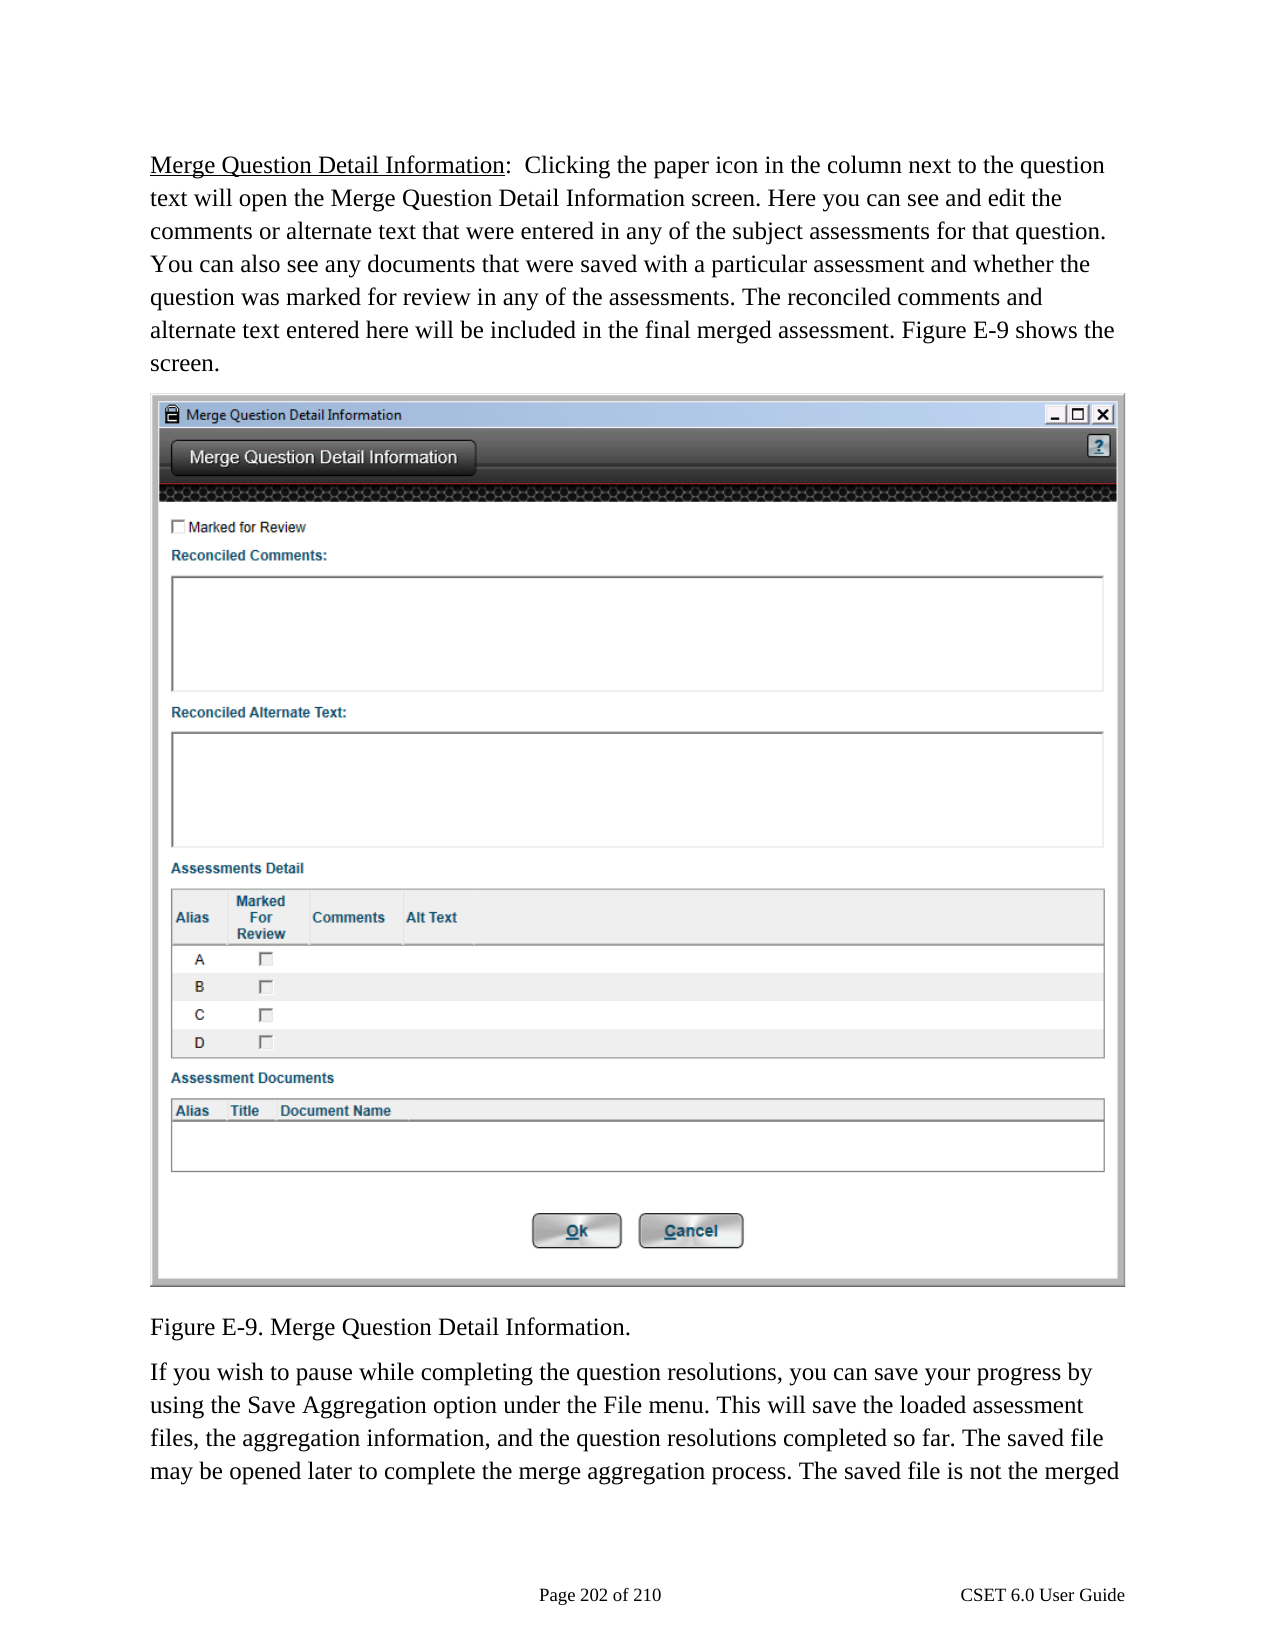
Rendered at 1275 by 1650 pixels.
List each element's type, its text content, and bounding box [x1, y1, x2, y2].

text Figure E-9. Merge Question Detail Information. [150, 1312, 1125, 1340]
picture [150, 393, 1125, 1287]
text Merge Question Detail Information: Clicking the paper icon in the column next to the question text will open the Merge Question Detail Information screen. Here you can see and edit the comments or alternate text that were entered in any of the subject assessments for that question. You can also see any documents that were saved with a particular assessment and whether the question was marked for review in any of the assessments. The reconciled comments and alternate text entered here will be included in the final merged assessment. Figure E-9 shows the screen. [150, 150, 1125, 377]
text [150, 1357, 1125, 1485]
